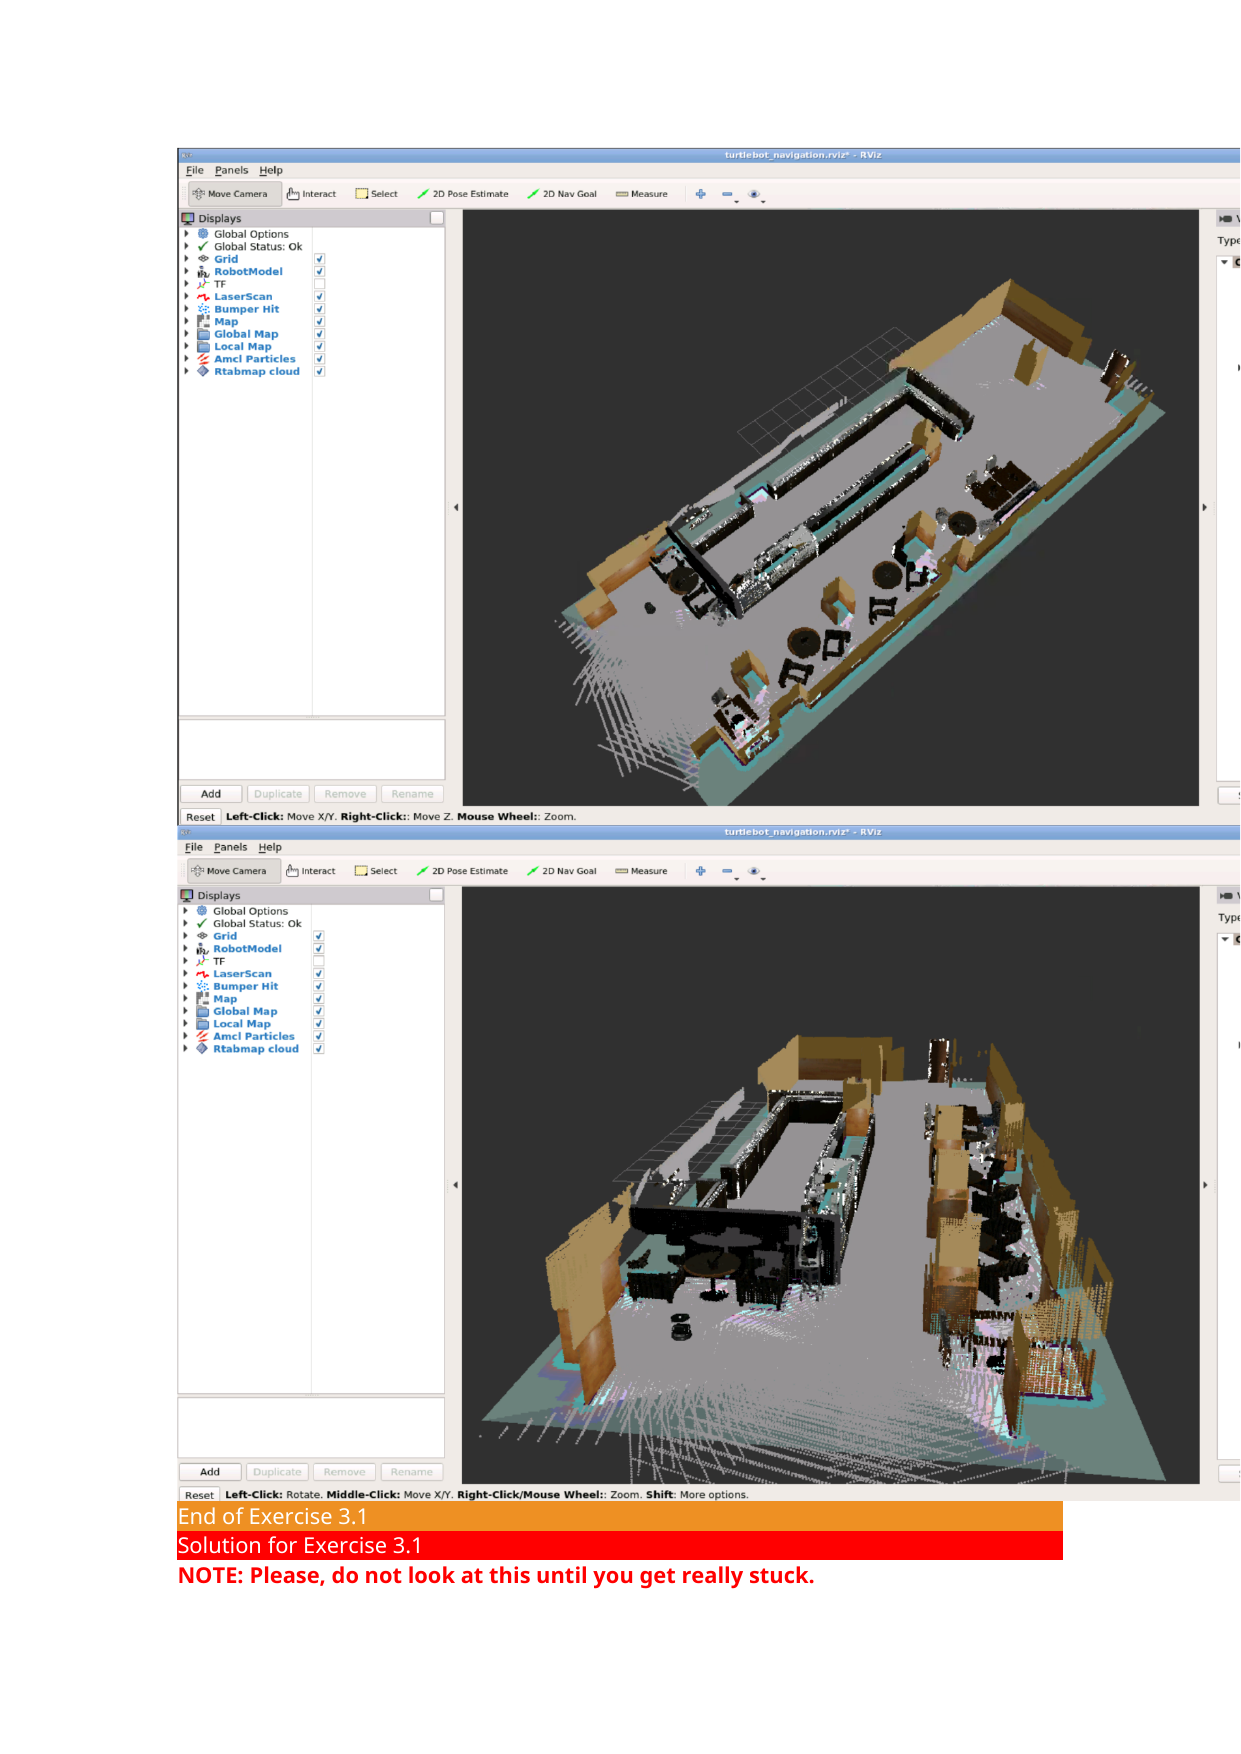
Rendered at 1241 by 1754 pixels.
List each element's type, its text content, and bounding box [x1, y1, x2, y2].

text End of Exercise 3.1 [177, 1501, 1063, 1531]
text Solution for Exercise 3.1 [177, 1531, 1063, 1560]
text NOTE: Please, do not look at this until you get really stuck. [177, 1560, 1063, 1590]
picture [177, 147, 1241, 1501]
